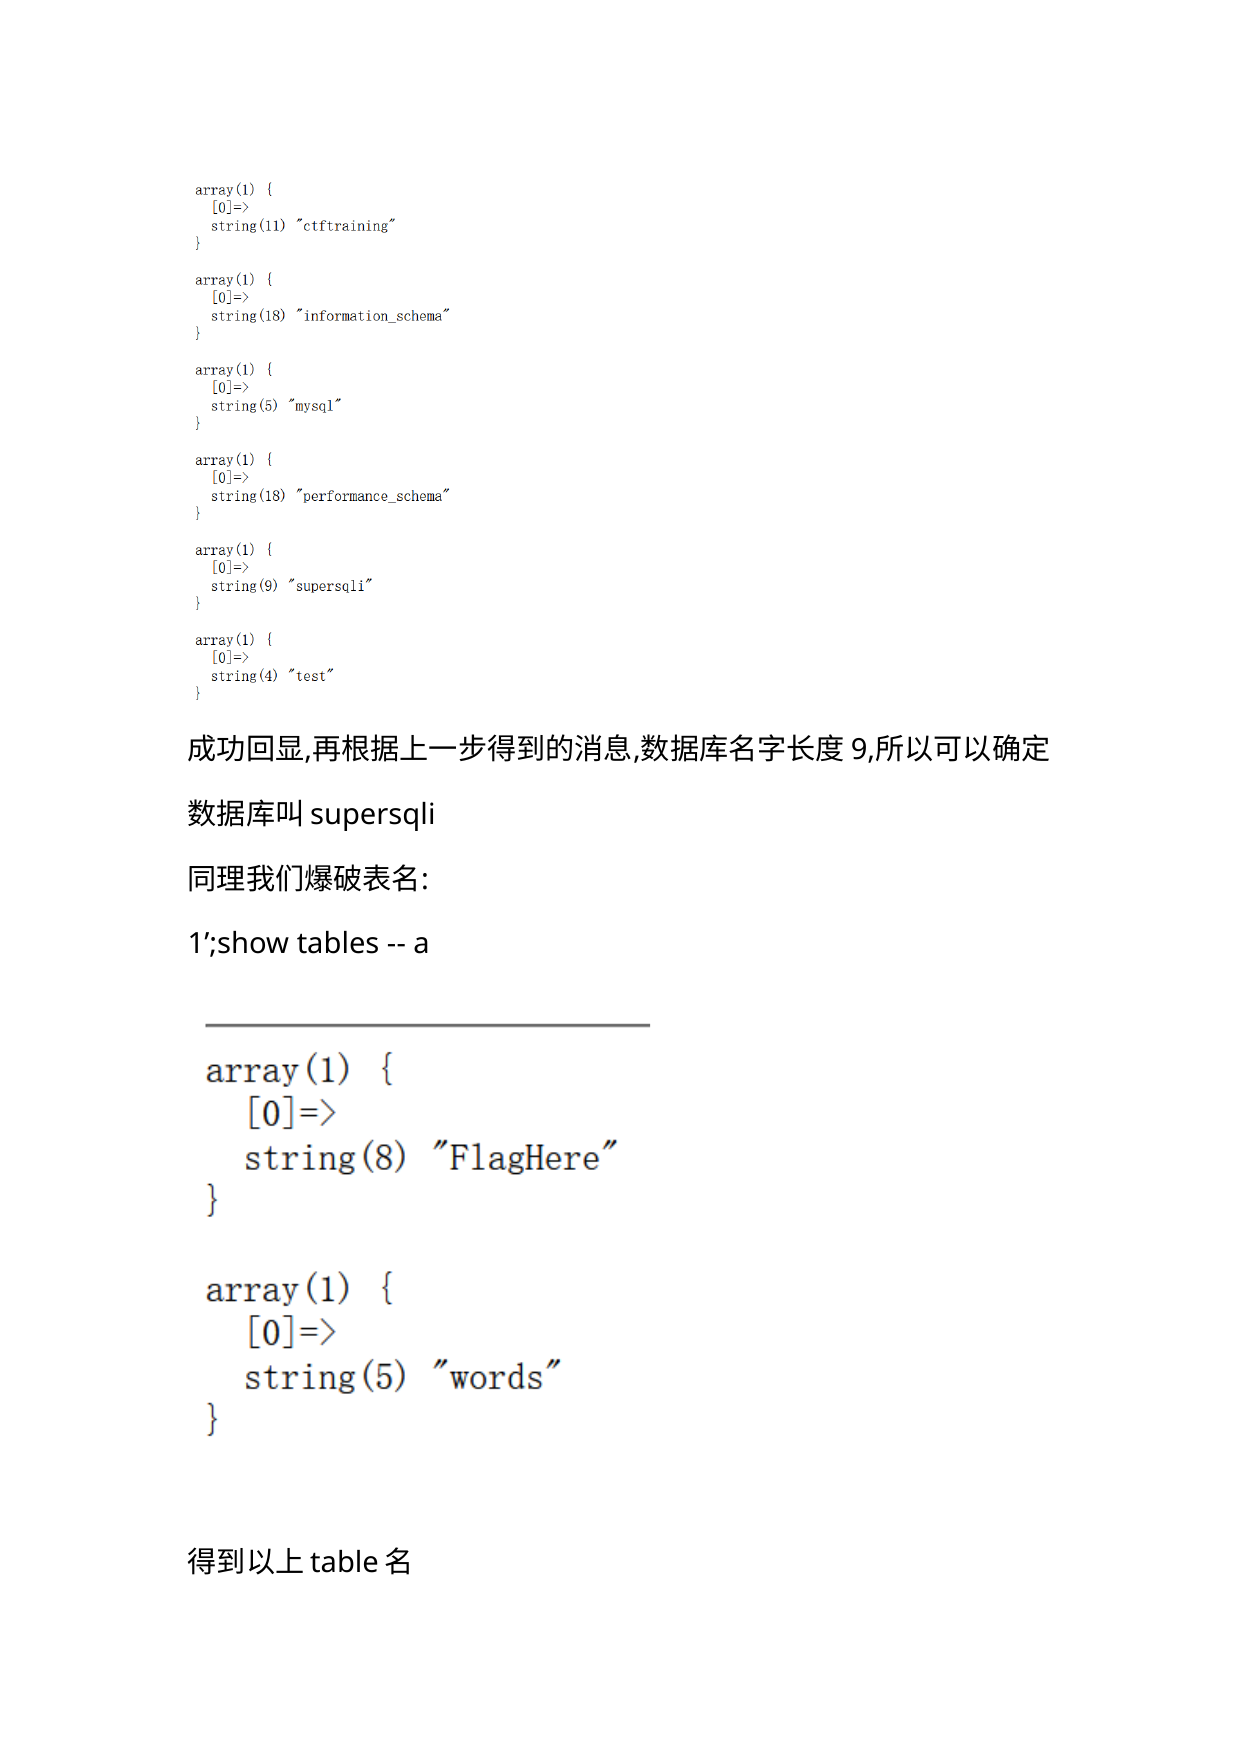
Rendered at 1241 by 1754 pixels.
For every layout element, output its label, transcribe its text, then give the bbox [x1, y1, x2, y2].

picture [187, 1018, 650, 1516]
text 1’;show tables -- a [187, 909, 1053, 974]
text 成功回显,再根据上一步得到的消息,数据库名字长度9,所以可以确定数据库叫supersqli [187, 714, 1053, 844]
text 得到以上table名 [187, 1527, 1053, 1592]
picture [187, 175, 469, 701]
text 同理我们爆破表名: [187, 844, 1053, 909]
